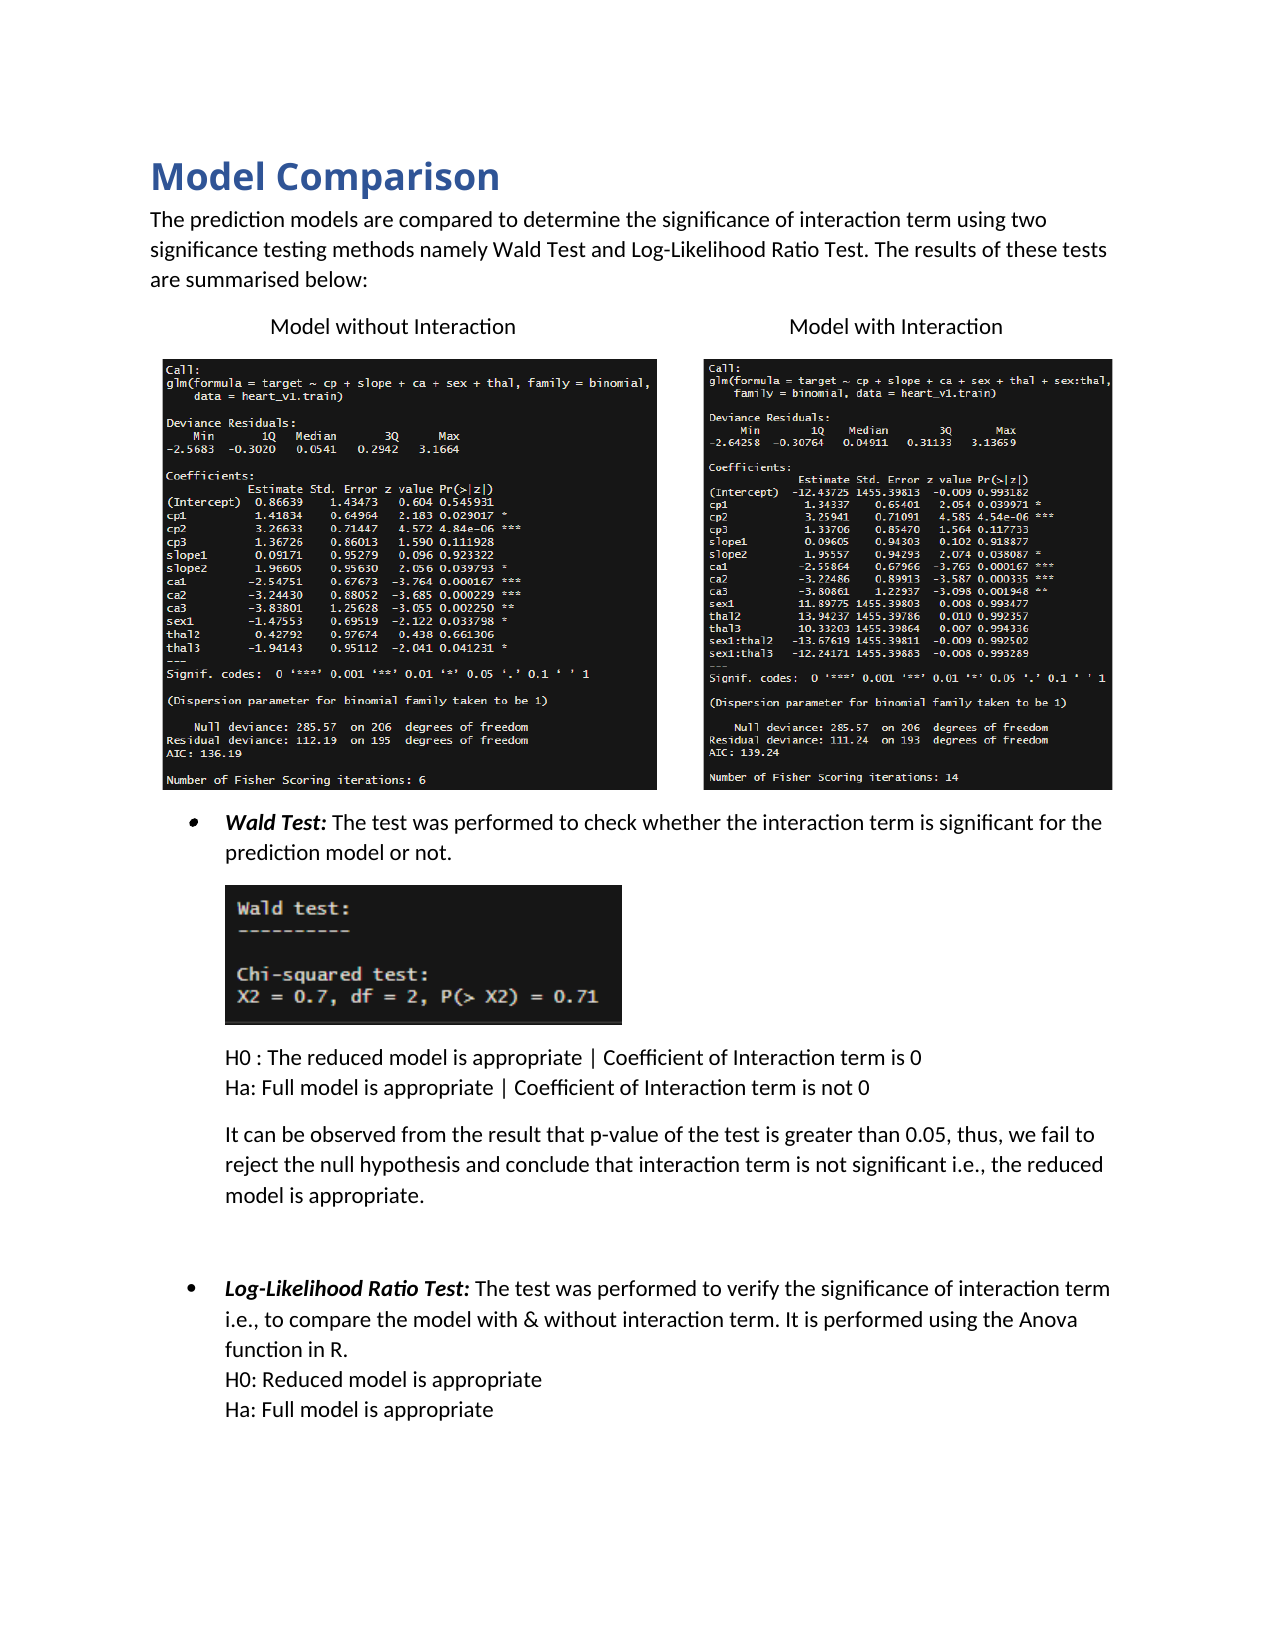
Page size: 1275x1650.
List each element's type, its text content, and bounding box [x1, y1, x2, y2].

list H0: Reduced model is appropriate Ha: Full model is appropriate [225, 1365, 1125, 1423]
text The prediction models are compared to determine the significance of interaction term using two significance testing methods namely Wald Test and Log-Likelihood Ratio Test. The results of these tests are summarised below: [150, 205, 1125, 293]
text H0 : The reduced model is appropriate | Coefficient of Interaction term is 0 Ha: Full model is appropriate | Coefficient of Interaction term is not 0 [225, 1043, 1125, 1102]
list Log-Likelihood Ratio Test: The test was performed to verify the significance of interaction term i.e., to compare the model with & without interaction term. It is performed using the Anova function in R. [187, 1274, 1125, 1363]
picture [225, 885, 622, 1025]
list Wald Test: The test was performed to check whether the interaction term is significant for the prediction model or not. [187, 808, 1125, 867]
subtitle Model Comparison [150, 150, 1125, 201]
picture [703, 359, 1113, 790]
text Model without Interaction Model with Interaction [150, 312, 1125, 340]
picture [162, 359, 657, 790]
text It can be observed from the result that p-value of the test is greater than 0.05, thus, we fail to reject the null hypothesis and conclude that interaction term is not significant i.e., the reduced model is appropriate. [225, 1120, 1125, 1209]
